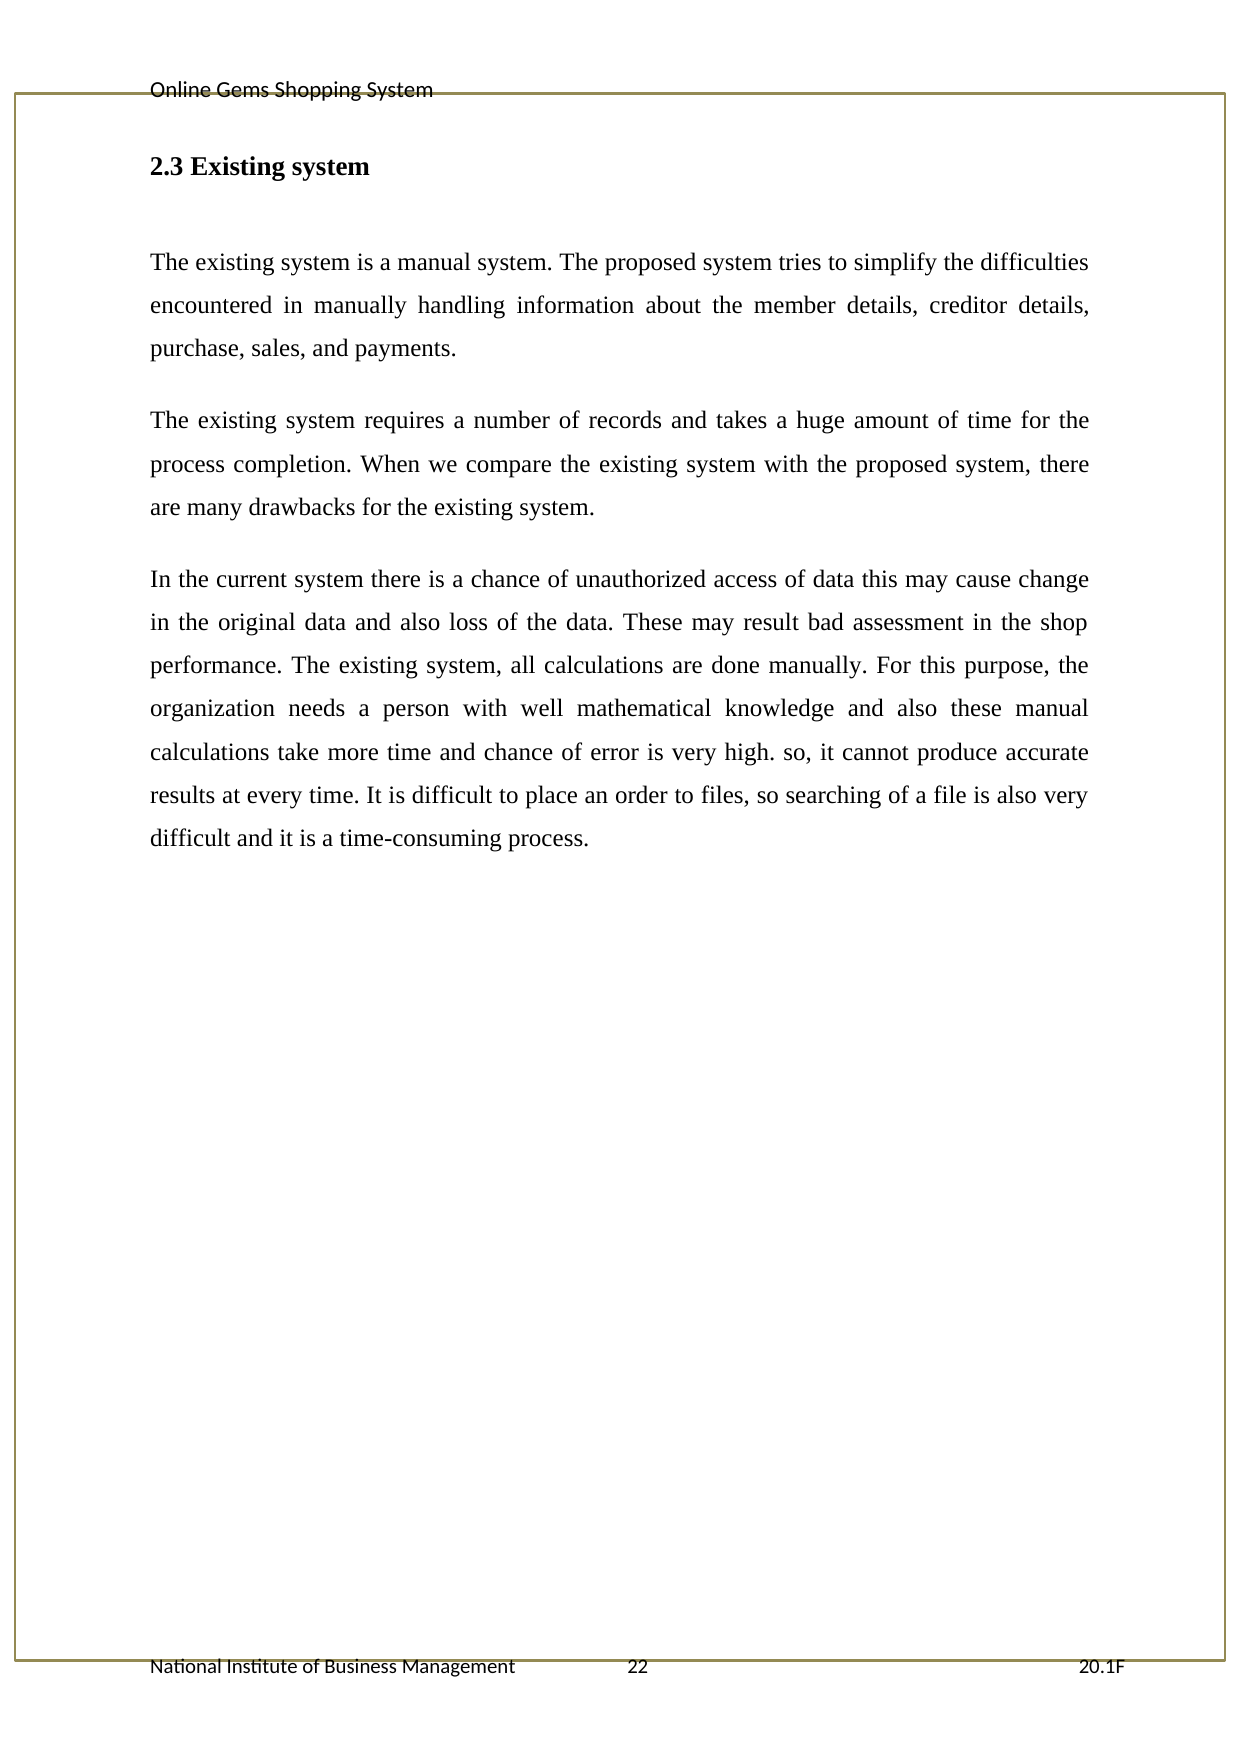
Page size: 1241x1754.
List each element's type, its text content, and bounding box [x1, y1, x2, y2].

subtitle 2.3 Existing system [149, 150, 1090, 181]
text In the current system there is a chance of unauthorized access of data this may cause change in the original data and also loss of the data. These may result bad assessment in the shop performance. The existing system, all calculations are done manually. For this purpose, the organization needs a person with well mathematical knowledge and also these manual calculations take more time and chance of error is very high. so, it cannot produce accurate results at every time. It is difficult to place an order to files, so searching of a file is also very difficult and it is a time-consuming process. [150, 564, 1090, 852]
text The existing system requires a number of records and takes a huge amount of time for the process completion. When we compare the existing system with the proposed system, there are many drawbacks for the existing system. [150, 406, 1090, 521]
text The existing system is a manual system. The proposed system tries to simplify the difficulties encountered in manually handling information about the member details, creditor details, purchase, sales, and payments. [150, 247, 1090, 362]
